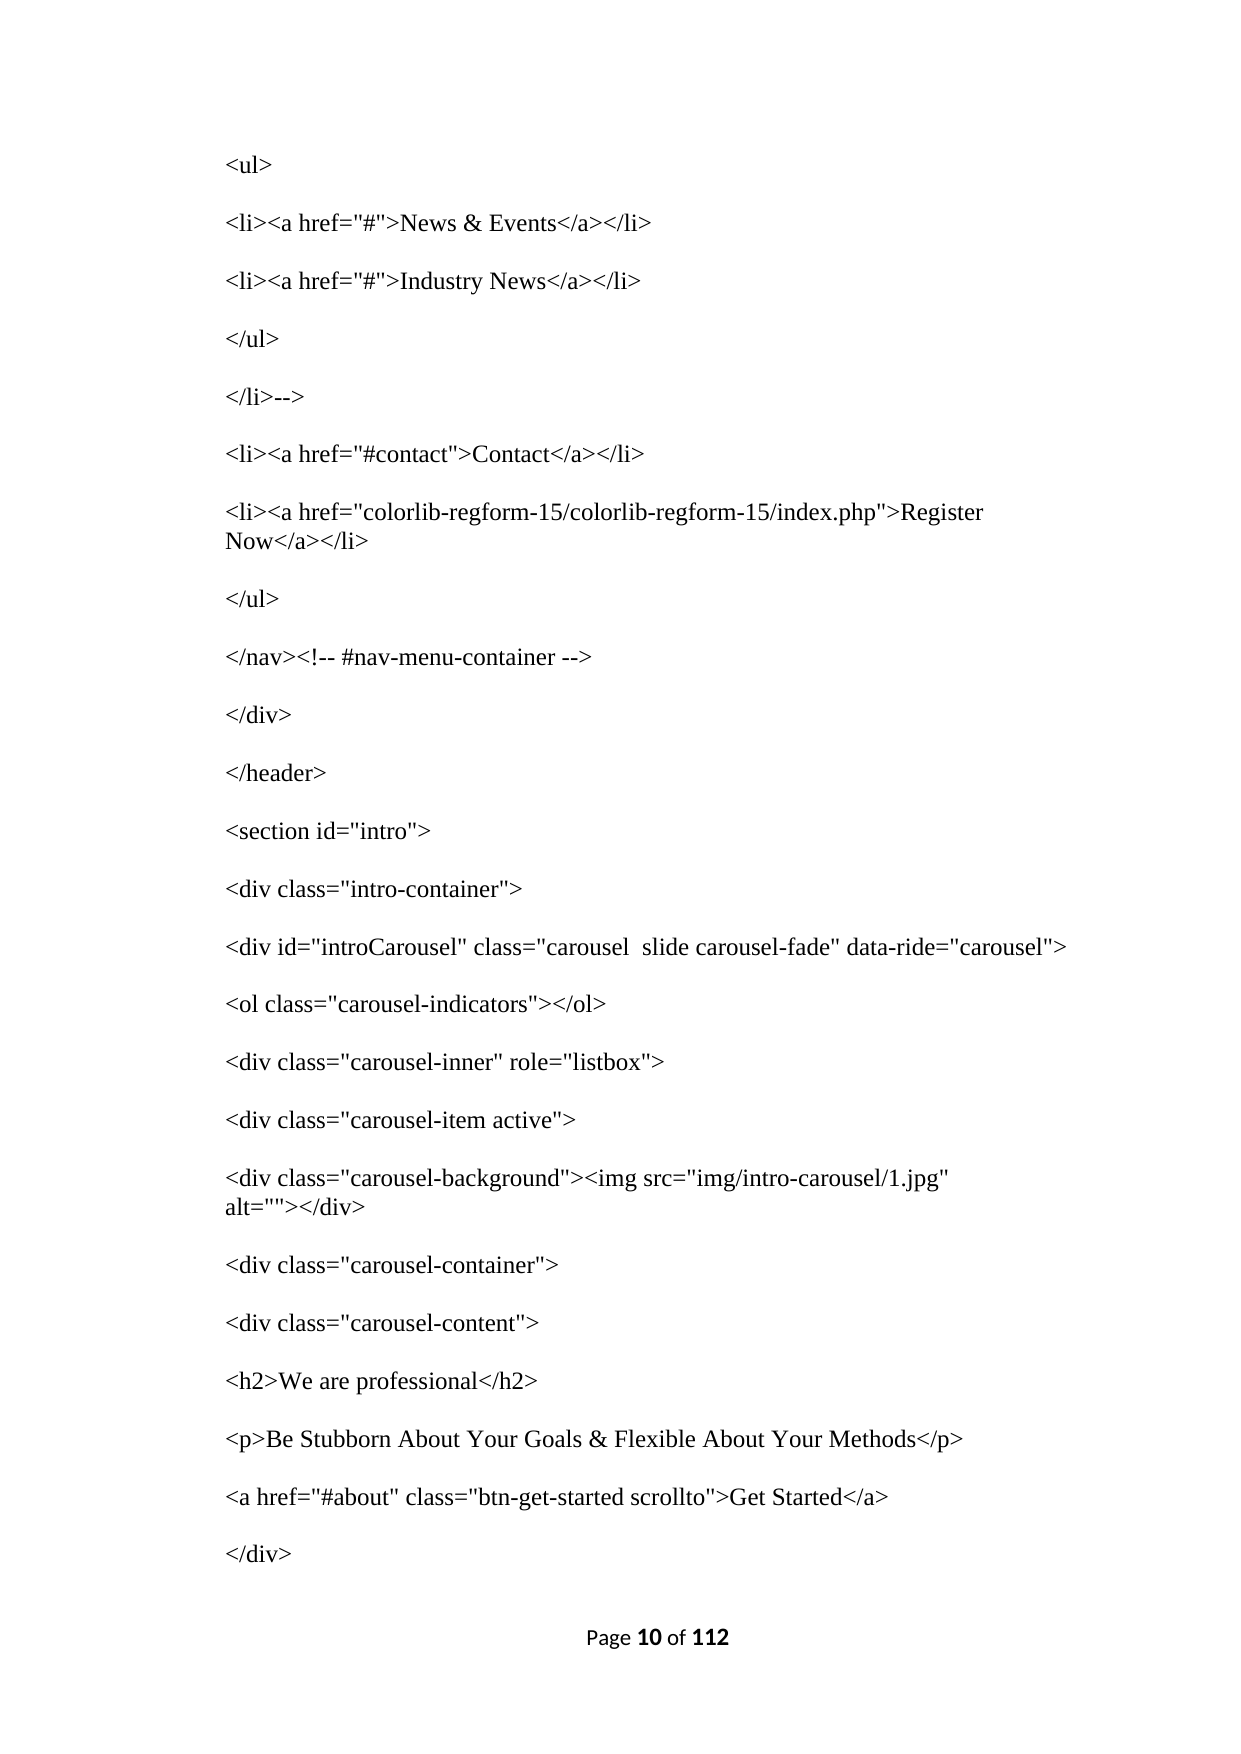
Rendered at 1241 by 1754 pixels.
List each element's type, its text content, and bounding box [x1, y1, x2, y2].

text <a href="#about" class="btn-get-started scrollto">Get Started</a> [225, 1482, 1090, 1510]
text <ul> [225, 150, 1090, 179]
text <div class="carousel-container"> [225, 1250, 1090, 1279]
text <section id="intro"> [225, 816, 1090, 844]
text <p>Be Stubborn About Your Goals & Flexible About Your Methods</p> [225, 1424, 1090, 1452]
text </nav><!-- #nav-menu-container --> [225, 642, 1090, 671]
text </header> [225, 758, 1090, 787]
text <li><a href="#">Industry News</a></li> [225, 266, 1090, 294]
text </div> [225, 1539, 1090, 1568]
text <div class="carousel-content"> [225, 1308, 1090, 1337]
text </div> [225, 700, 1090, 729]
text <li><a href="#contact">Contact</a></li> [225, 439, 1090, 468]
text </ul> [225, 584, 1090, 613]
text <div class="intro-container"> [225, 874, 1090, 902]
text <div class="carousel-background"><img src="img/intro-carousel/1.jpg" alt=""></div> [225, 1163, 1090, 1221]
text <div class="carousel-inner" role="listbox"> [225, 1047, 1090, 1076]
text </li>--> [225, 382, 1090, 410]
text <li><a href="#">News & Events</a></li> [225, 208, 1090, 237]
text <ol class="carousel-indicators"></ol> [225, 989, 1090, 1018]
text <h2>We are professional</h2> [225, 1366, 1090, 1394]
text <div id="introCarousel" class="carousel slide carousel-fade" data-ride="carousel"> [225, 932, 1090, 960]
text <li><a href="colorlib-regform-15/colorlib-regform-15/index.php">Register Now</a></li> [225, 497, 1090, 555]
text </ul> [225, 324, 1090, 352]
text <div class="carousel-item active"> [225, 1105, 1090, 1134]
